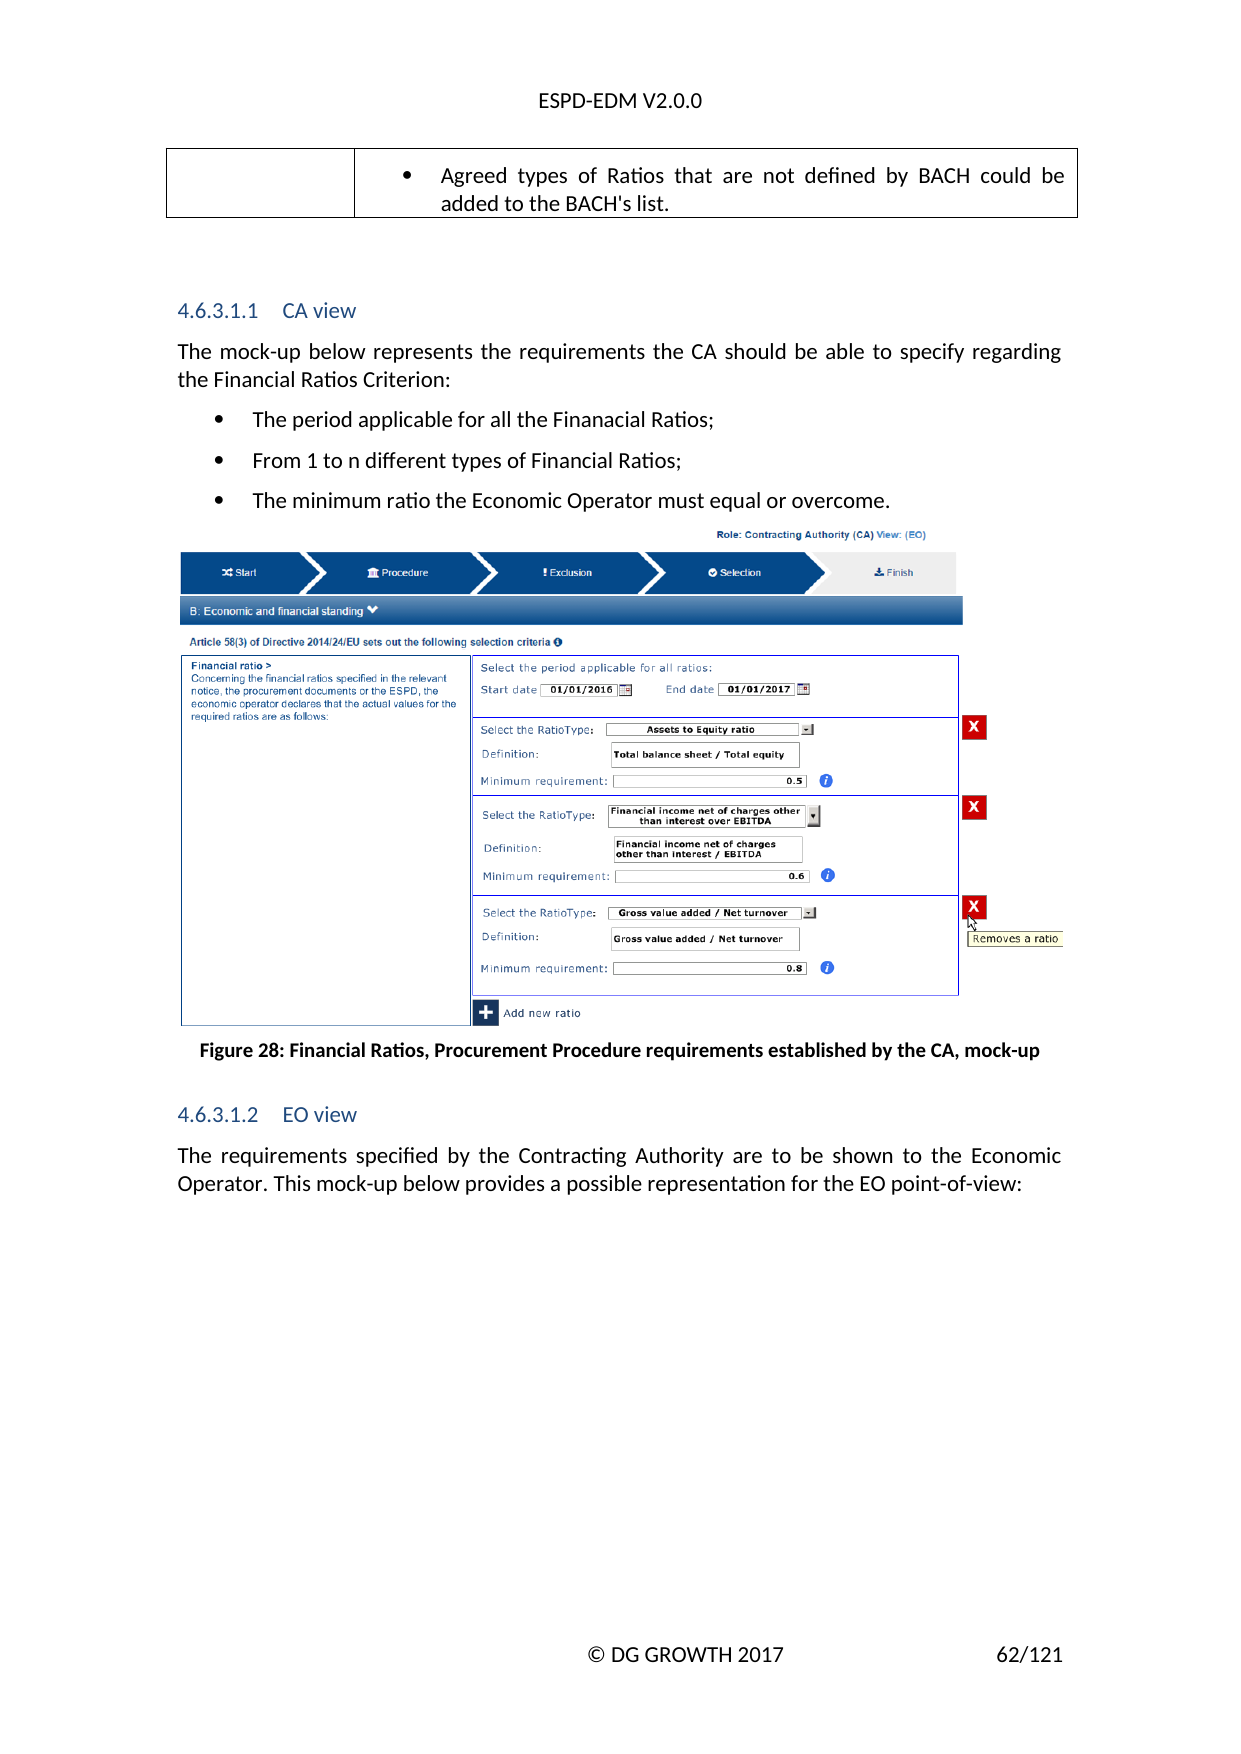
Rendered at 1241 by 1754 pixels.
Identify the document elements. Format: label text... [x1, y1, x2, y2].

text The period applicable for all the Finanacial Ratios; [215, 405, 1063, 433]
text The minimum ratio the Economic Operator must equal or overcome. [215, 486, 1063, 514]
text The requirements specified by the Contracting Authority are to be shown to the Economic Operator. This mock-up below provides a possible representation for the EO point-of-view: [177, 1141, 1063, 1197]
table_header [167, 149, 354, 217]
text Figure 28: Financial Ratios, Procurement Procedure requirements established by the CA, mock-up [177, 1038, 1063, 1063]
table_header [355, 149, 1077, 217]
picture [177, 526, 1063, 1026]
subtitle EO view [177, 1101, 1063, 1128]
subtitle CA view [177, 296, 1063, 324]
text From 1 to n different types of Financial Ratios; [215, 446, 1063, 474]
text The mock-up below represents the requirements the CA should be able to specify regarding the Financial Ratios Criterion: [177, 337, 1063, 393]
